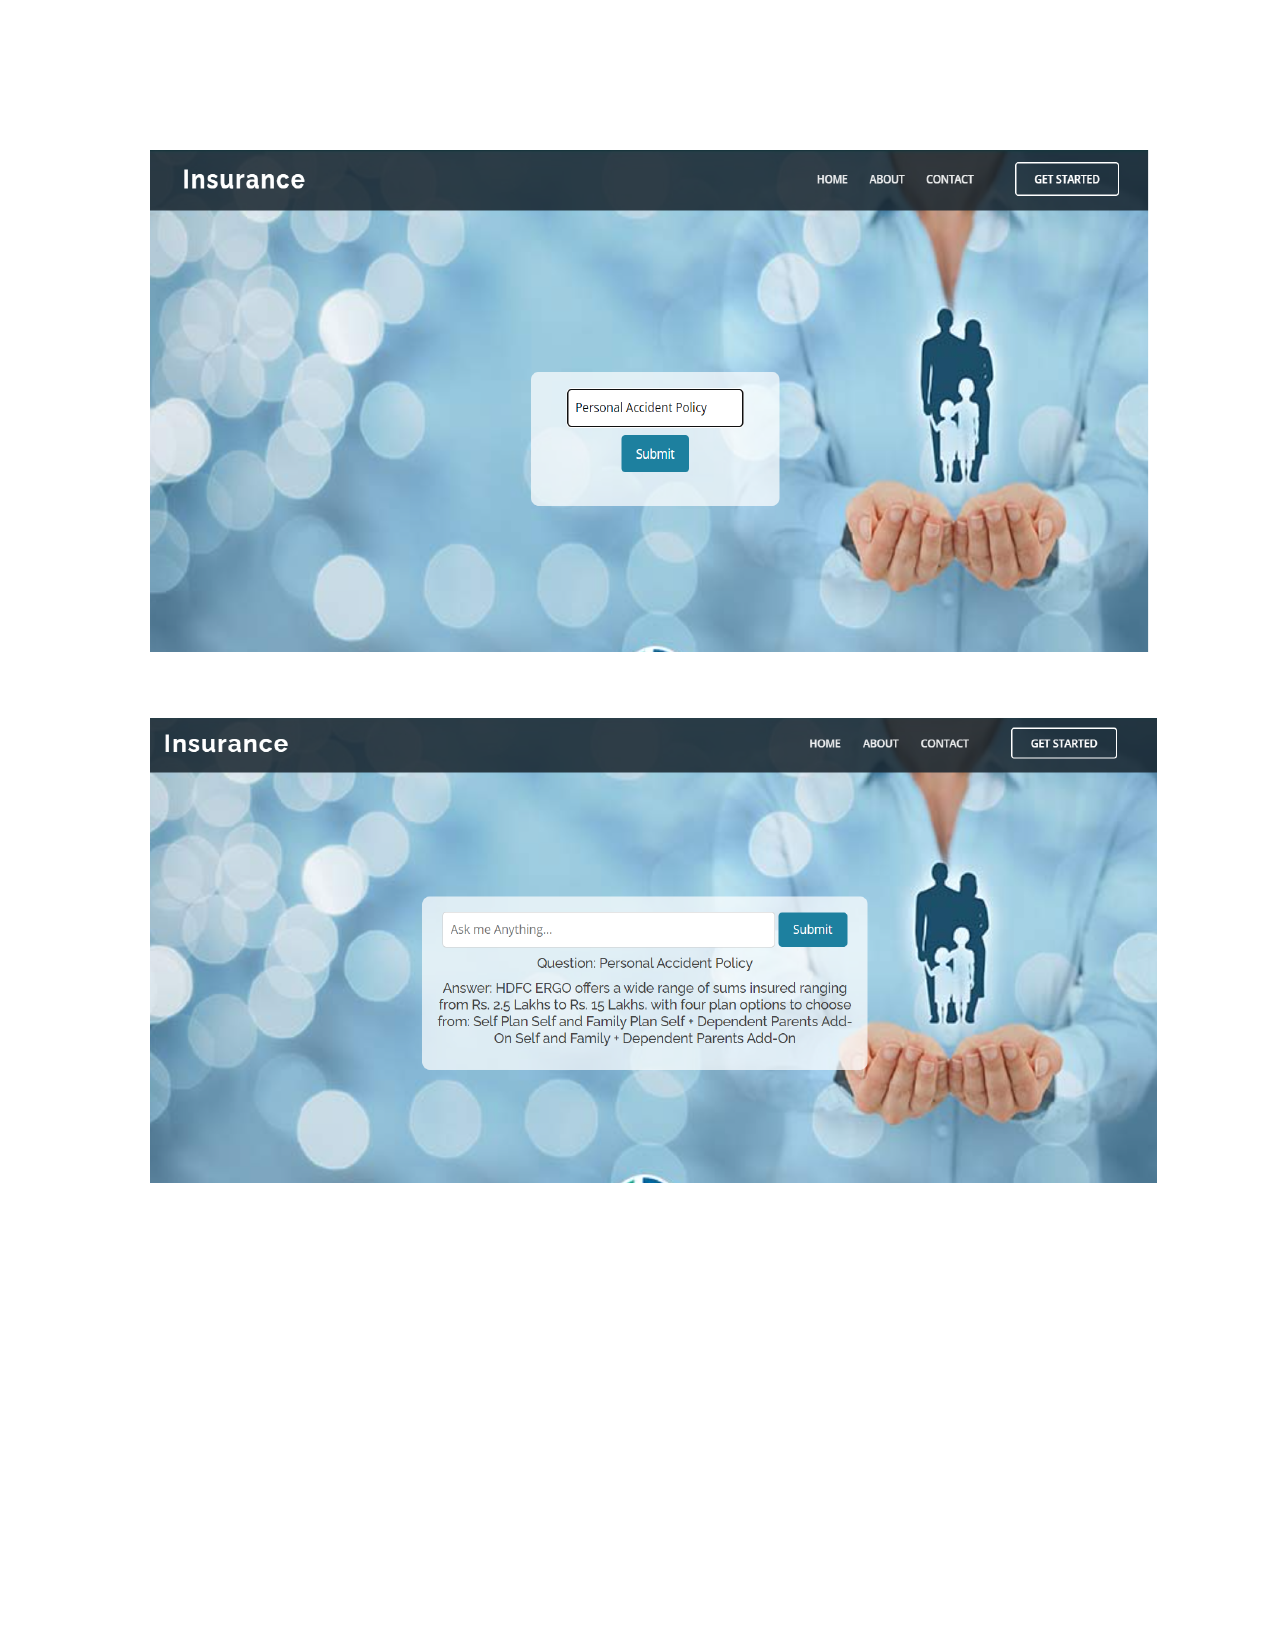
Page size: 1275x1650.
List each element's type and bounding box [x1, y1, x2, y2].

picture [150, 150, 1149, 652]
picture [150, 718, 1157, 1183]
